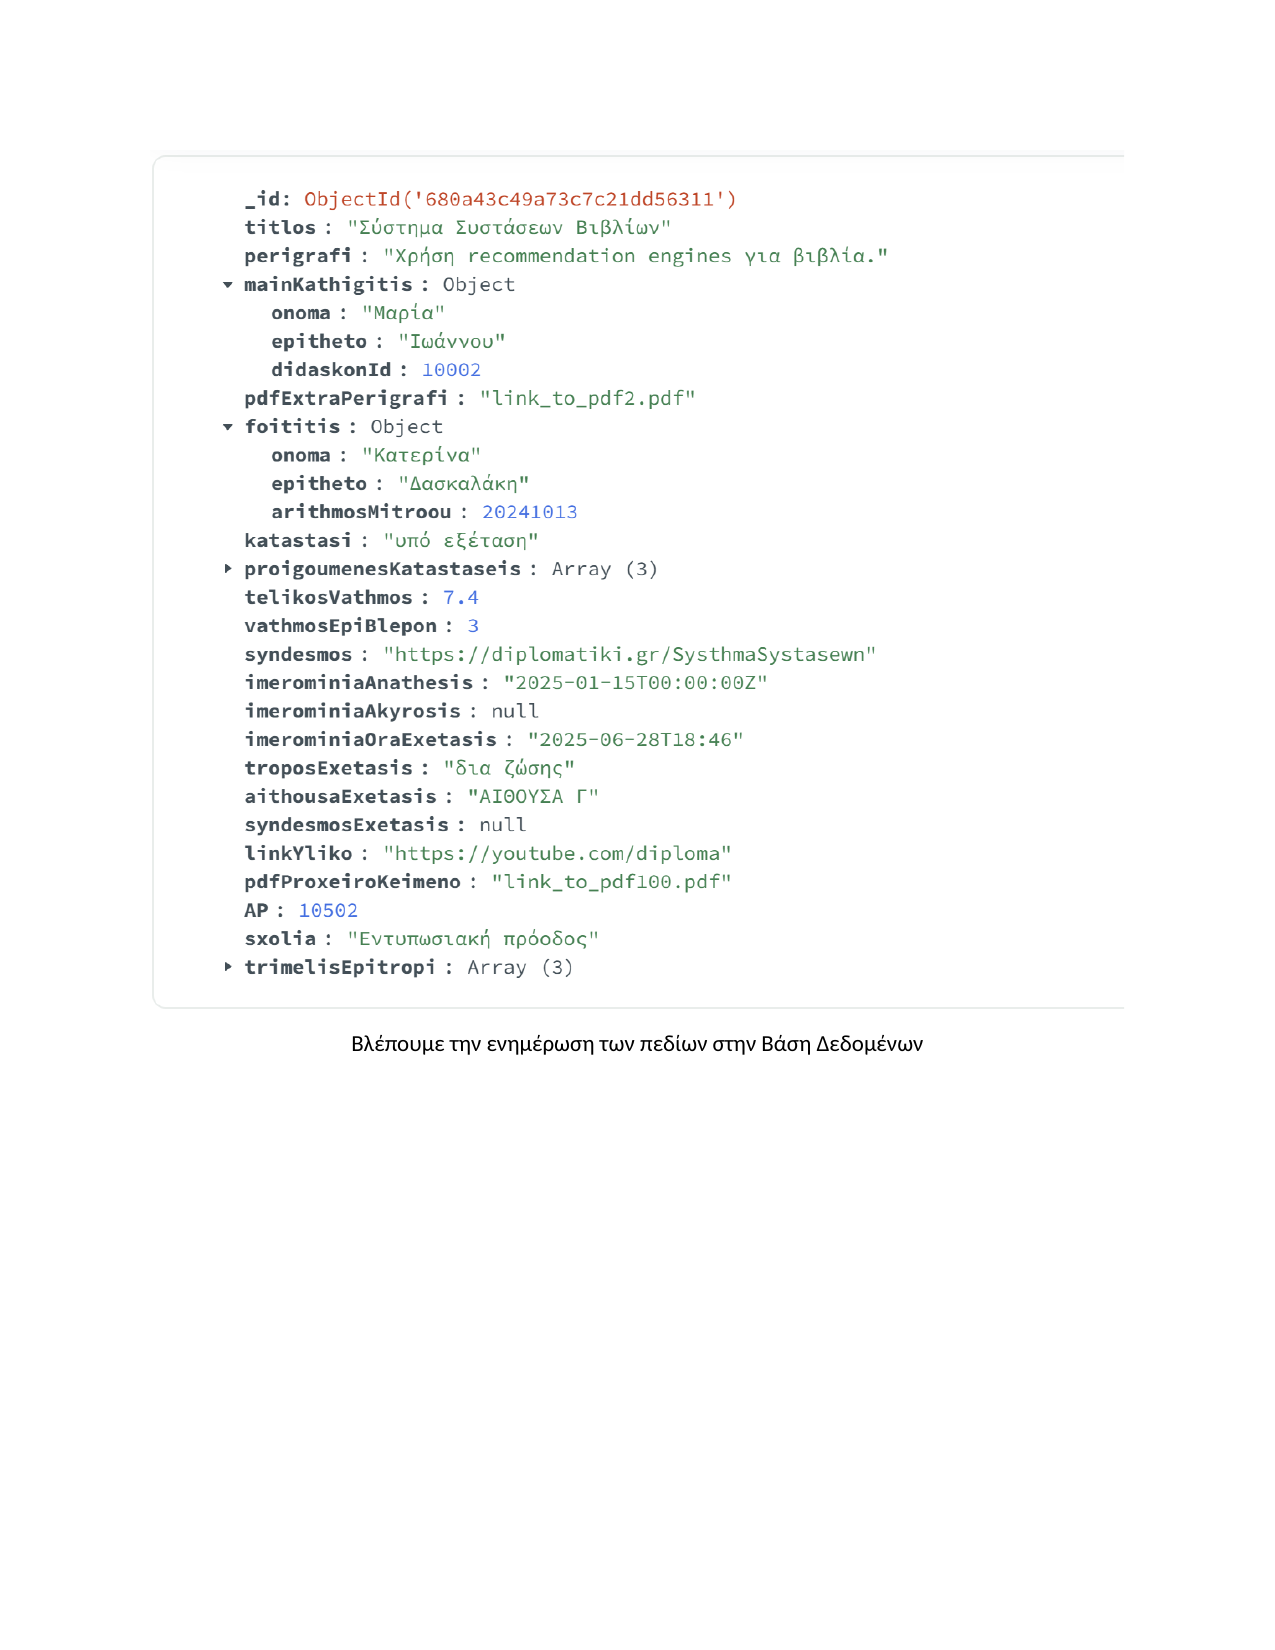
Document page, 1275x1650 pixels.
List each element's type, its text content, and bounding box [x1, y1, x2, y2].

picture [150, 150, 1125, 1010]
text Βλέπουμε την ενημέρωση των πεδίων στην Βάση Δεδομένων [150, 1029, 1125, 1057]
